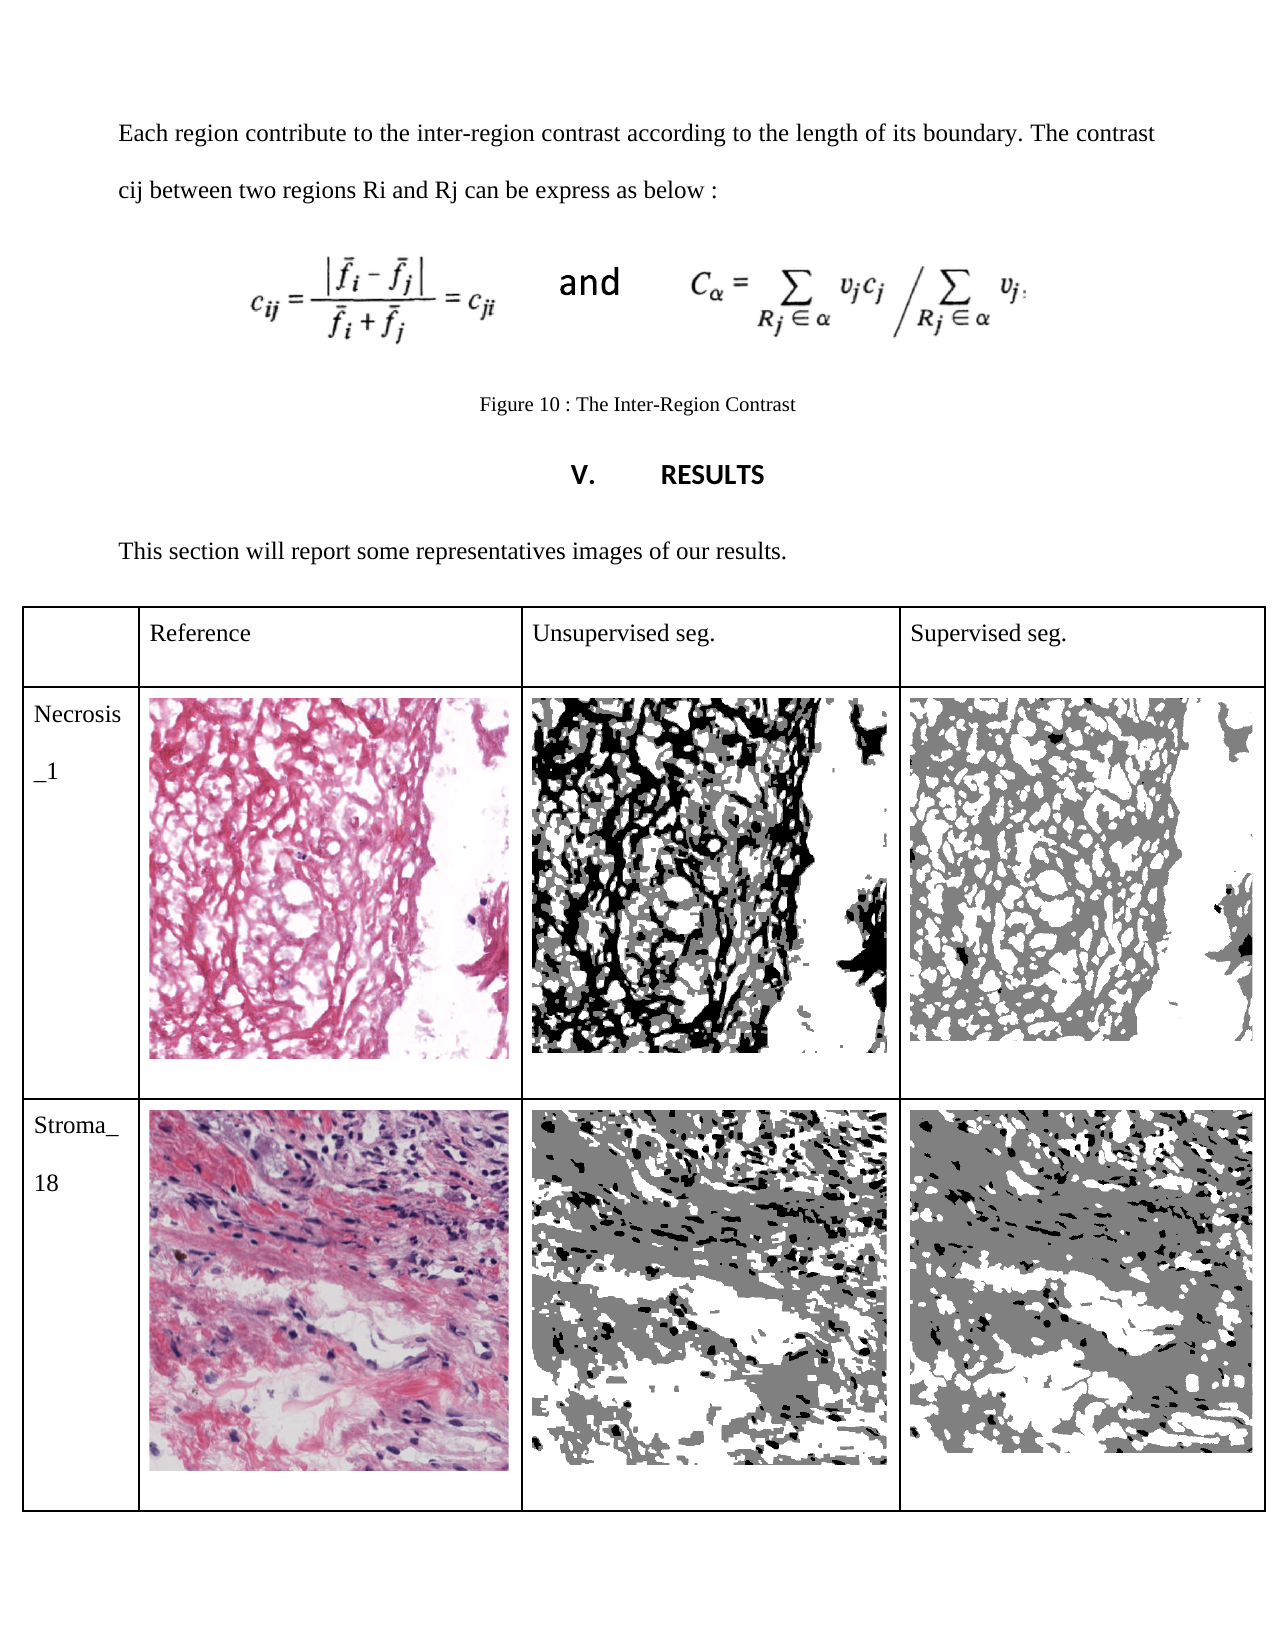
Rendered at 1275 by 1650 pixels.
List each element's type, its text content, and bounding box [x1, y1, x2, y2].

table_header [24, 608, 138, 686]
picture [910, 698, 1253, 1041]
picture [532, 1110, 887, 1465]
table_header Reference [140, 608, 521, 686]
table_cell [901, 688, 1264, 1098]
subtitle RESULTS [118, 456, 1157, 492]
table_cell [140, 688, 521, 1098]
picture [910, 1110, 1253, 1453]
text Figure 10 : The Inter-Region Contrast [118, 391, 1157, 416]
table_cell Stroma_18 [24, 1100, 138, 1510]
picture [242, 245, 1033, 351]
table_header Unsupervised seg. [523, 608, 899, 686]
picture [149, 1110, 509, 1471]
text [118, 118, 1157, 204]
table_cell [140, 1100, 521, 1510]
table_cell [901, 1100, 1264, 1510]
table_cell [523, 1100, 899, 1510]
picture [149, 698, 509, 1059]
table_cell [523, 688, 899, 1098]
picture [532, 698, 887, 1053]
table_header Supervised seg. [901, 608, 1264, 686]
text This section will report some representatives images of our results. [118, 536, 1157, 564]
table_cell Necrosis_1 [24, 688, 138, 1098]
